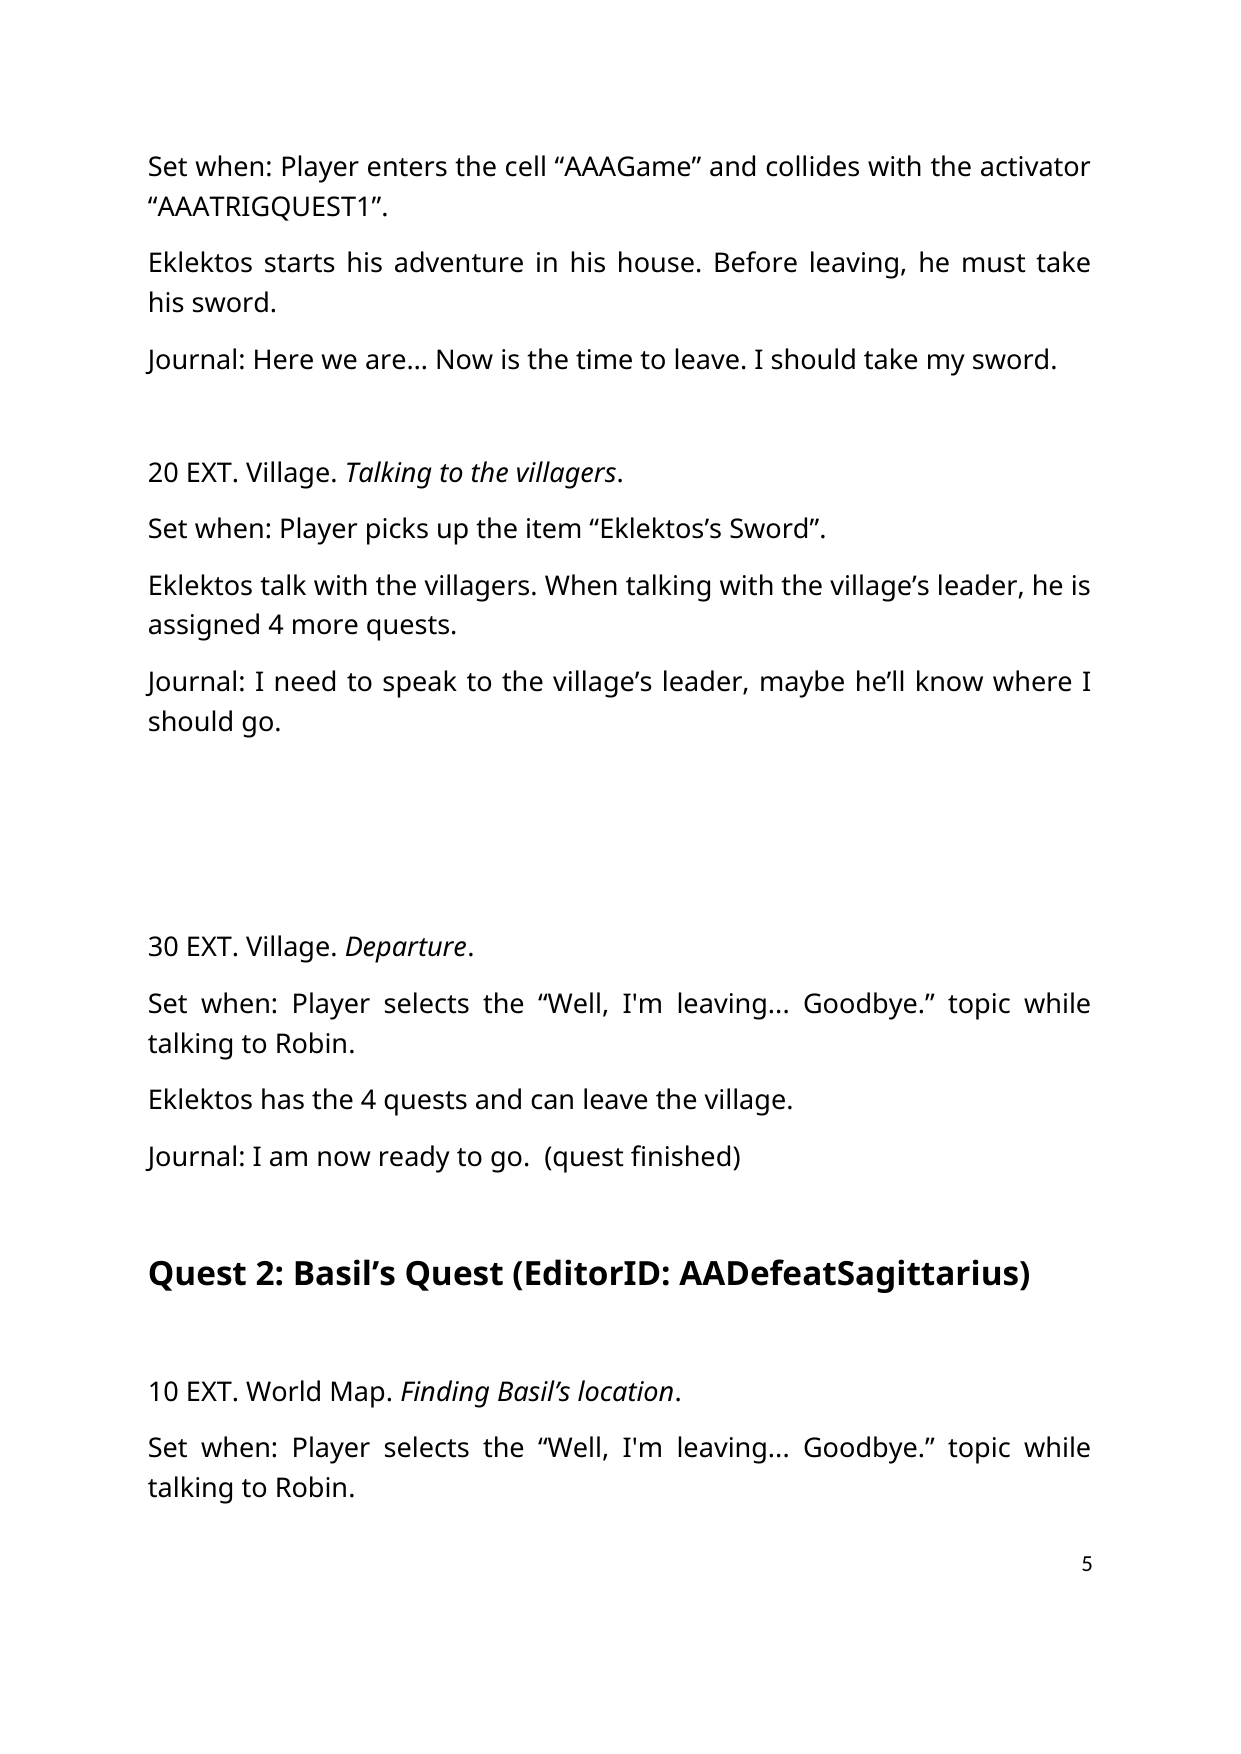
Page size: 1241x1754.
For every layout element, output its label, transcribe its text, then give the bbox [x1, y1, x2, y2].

text 10 EXT. World Map. Finding Basil’s location. [148, 1372, 1093, 1409]
text Set when: Player selects the “Well, I'm leaving... Goodbye.” topic while talking to Robin. [148, 1428, 1093, 1505]
text Journal: I am now ready to go. (quest finished) [148, 1137, 1093, 1174]
text Journal: Here we are… Now is the time to leave. I should take my sword. [148, 340, 1093, 377]
text Set when: Player enters the cell “AAAGame” and collides with the activator “AAATRIGQUEST1”. [148, 148, 1093, 224]
text 20 EXT. Village. Talking to the villagers. [148, 453, 1093, 490]
text Eklektos starts his adventure in his house. Before leaving, he must take his sword. [148, 244, 1093, 321]
text 30 EXT. Village. Departure. [148, 928, 1093, 965]
text Set when: Player picks up the item “Eklektos’s Sword”. [148, 509, 1093, 546]
text Journal: I need to speak to the village’s leader, maybe he’ll know where I should go. [148, 662, 1093, 739]
text Quest 2: Basil’s Quest (EditorID: AADefeatSagittarius) [148, 1250, 1093, 1295]
text Eklektos has the 4 quests and can leave the village. [148, 1081, 1093, 1117]
text Eklektos talk with the villagers. When talking with the village’s leader, he is assigned 4 more quests. [148, 566, 1093, 643]
text Set when: Player selects the “Well, I'm leaving... Goodbye.” topic while talking to Robin. [148, 984, 1093, 1061]
